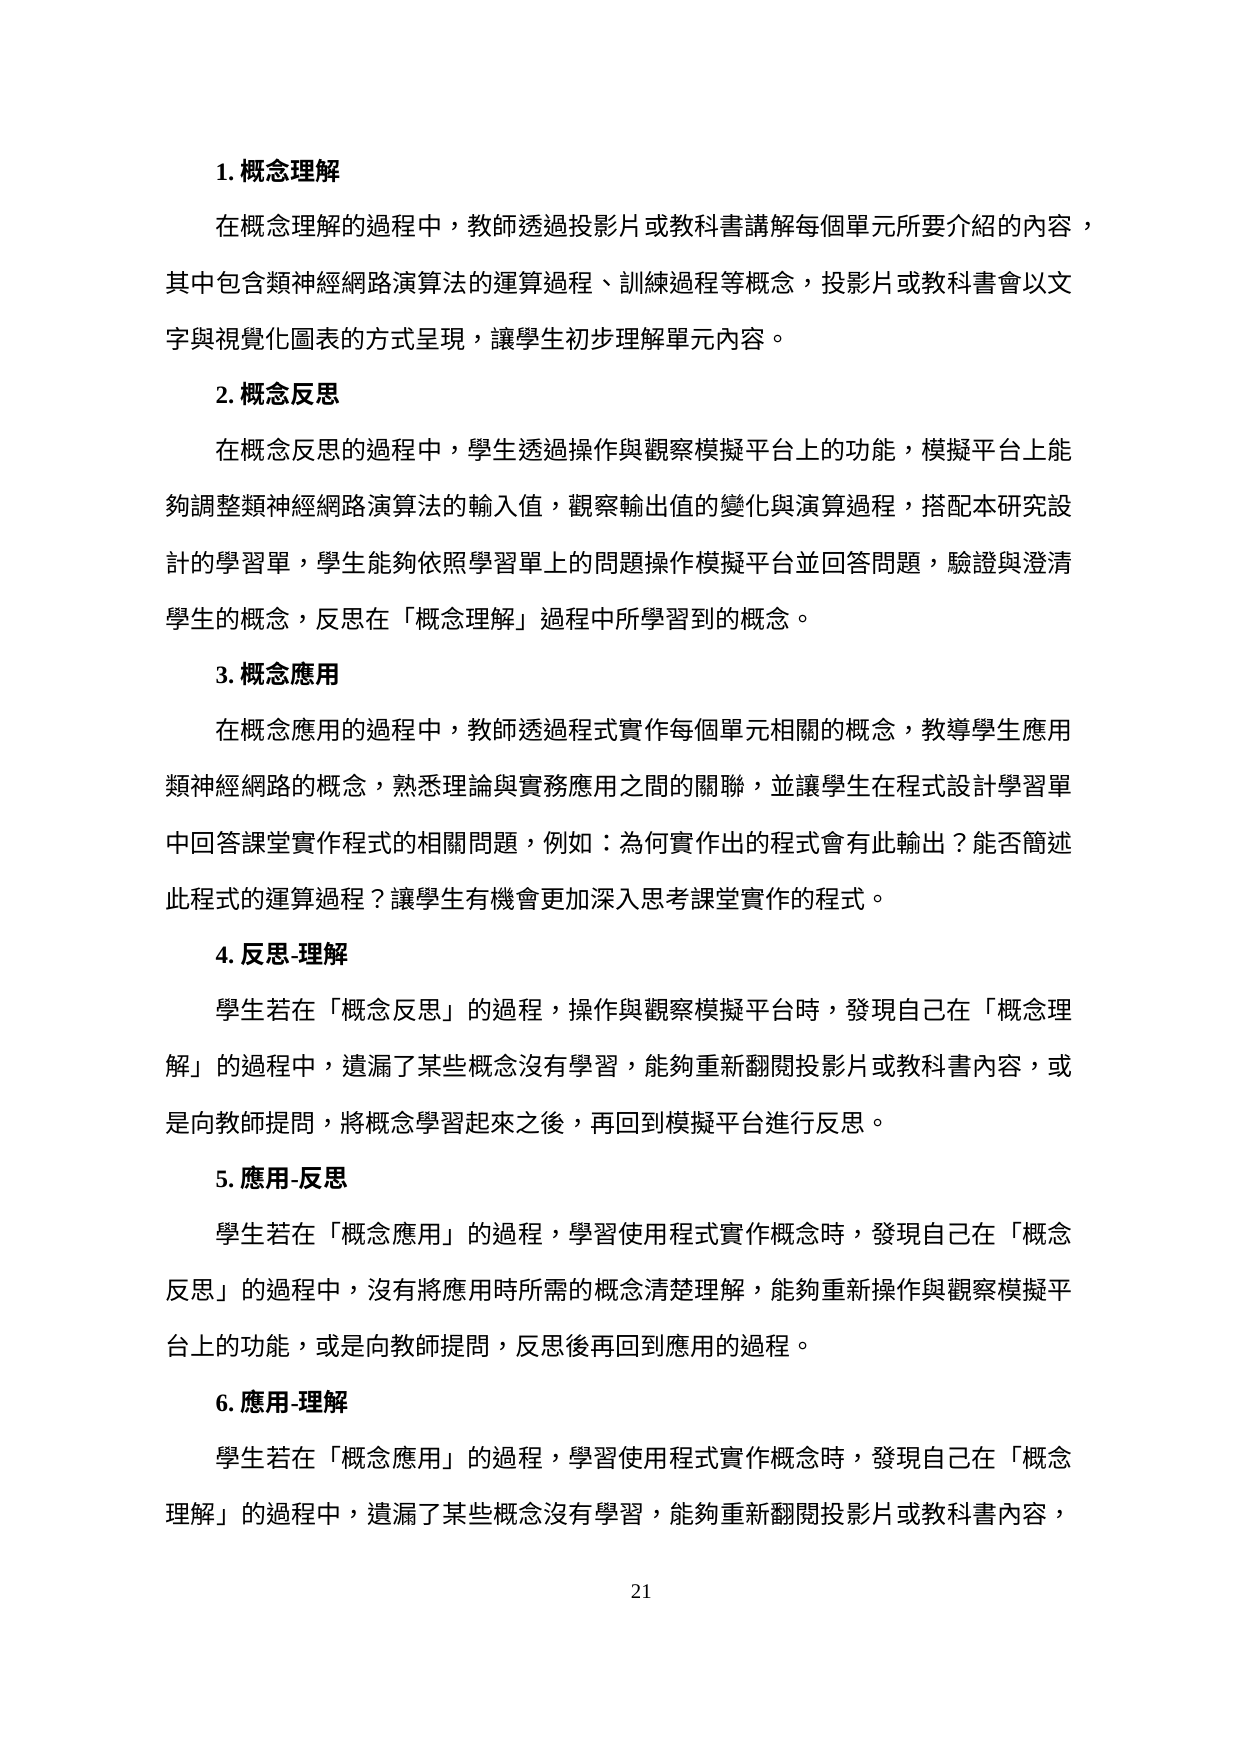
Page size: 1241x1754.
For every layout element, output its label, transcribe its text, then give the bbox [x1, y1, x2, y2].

text 學生若在「概念應用」的過程，學習使用程式實作概念時，發現自己在「概念反思」的過程中，沒有將應用時所需的概念清楚理解，能夠重新操作與觀察模擬平台上的功能，或是向教師提問，反思後再回到應用的過程。 [165, 1214, 1075, 1364]
text 4. 反思-理解 [165, 934, 1075, 972]
text 2. 概念反思 [165, 374, 1075, 412]
text 5. 應用-反思 [165, 1158, 1075, 1196]
text 在概念反思的過程中，學生透過操作與觀察模擬平台上的功能，模擬平台上能夠調整類神經網路演算法的輸入值，觀察輸出值的變化與演算過程，搭配本研究設計的學習單，學生能夠依照學習單上的問題操作模擬平台並回答問題，驗證與澄清學生的概念，反思在「概念理解」過程中所學習到的概念。 [165, 430, 1075, 636]
text 3. 概念應用 [165, 654, 1075, 692]
text 在概念理解的過程中，教師透過投影片或教科書講解每個單元所要介紹的內容，其中包含類神經網路演算法的運算過程、訓練過程等概念，投影片或教科書會以文字與視覺化圖表的方式呈現，讓學生初步理解單元內容。 [165, 206, 1075, 356]
text 1. 概念理解 [165, 151, 1075, 188]
text 學生若在「概念反思」的過程，操作與觀察模擬平台時，發現自己在「概念理解」的過程中，遺漏了某些概念沒有學習，能夠重新翻閱投影片或教科書內容，或是向教師提問，將概念學習起來之後，再回到模擬平台進行反思。 [165, 990, 1075, 1140]
text 在概念應用的過程中，教師透過程式實作每個單元相關的概念，教導學生應用類神經網路的概念，熟悉理論與實務應用之間的關聯，並讓學生在程式設計學習單中回答課堂實作程式的相關問題，例如：為何實作出的程式會有此輸出？能否簡述此程式的運算過程？讓學生有機會更加深入思考課堂實作的程式。 [165, 710, 1075, 916]
text 6. 應用-理解 [165, 1382, 1075, 1419]
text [165, 1437, 1075, 1531]
